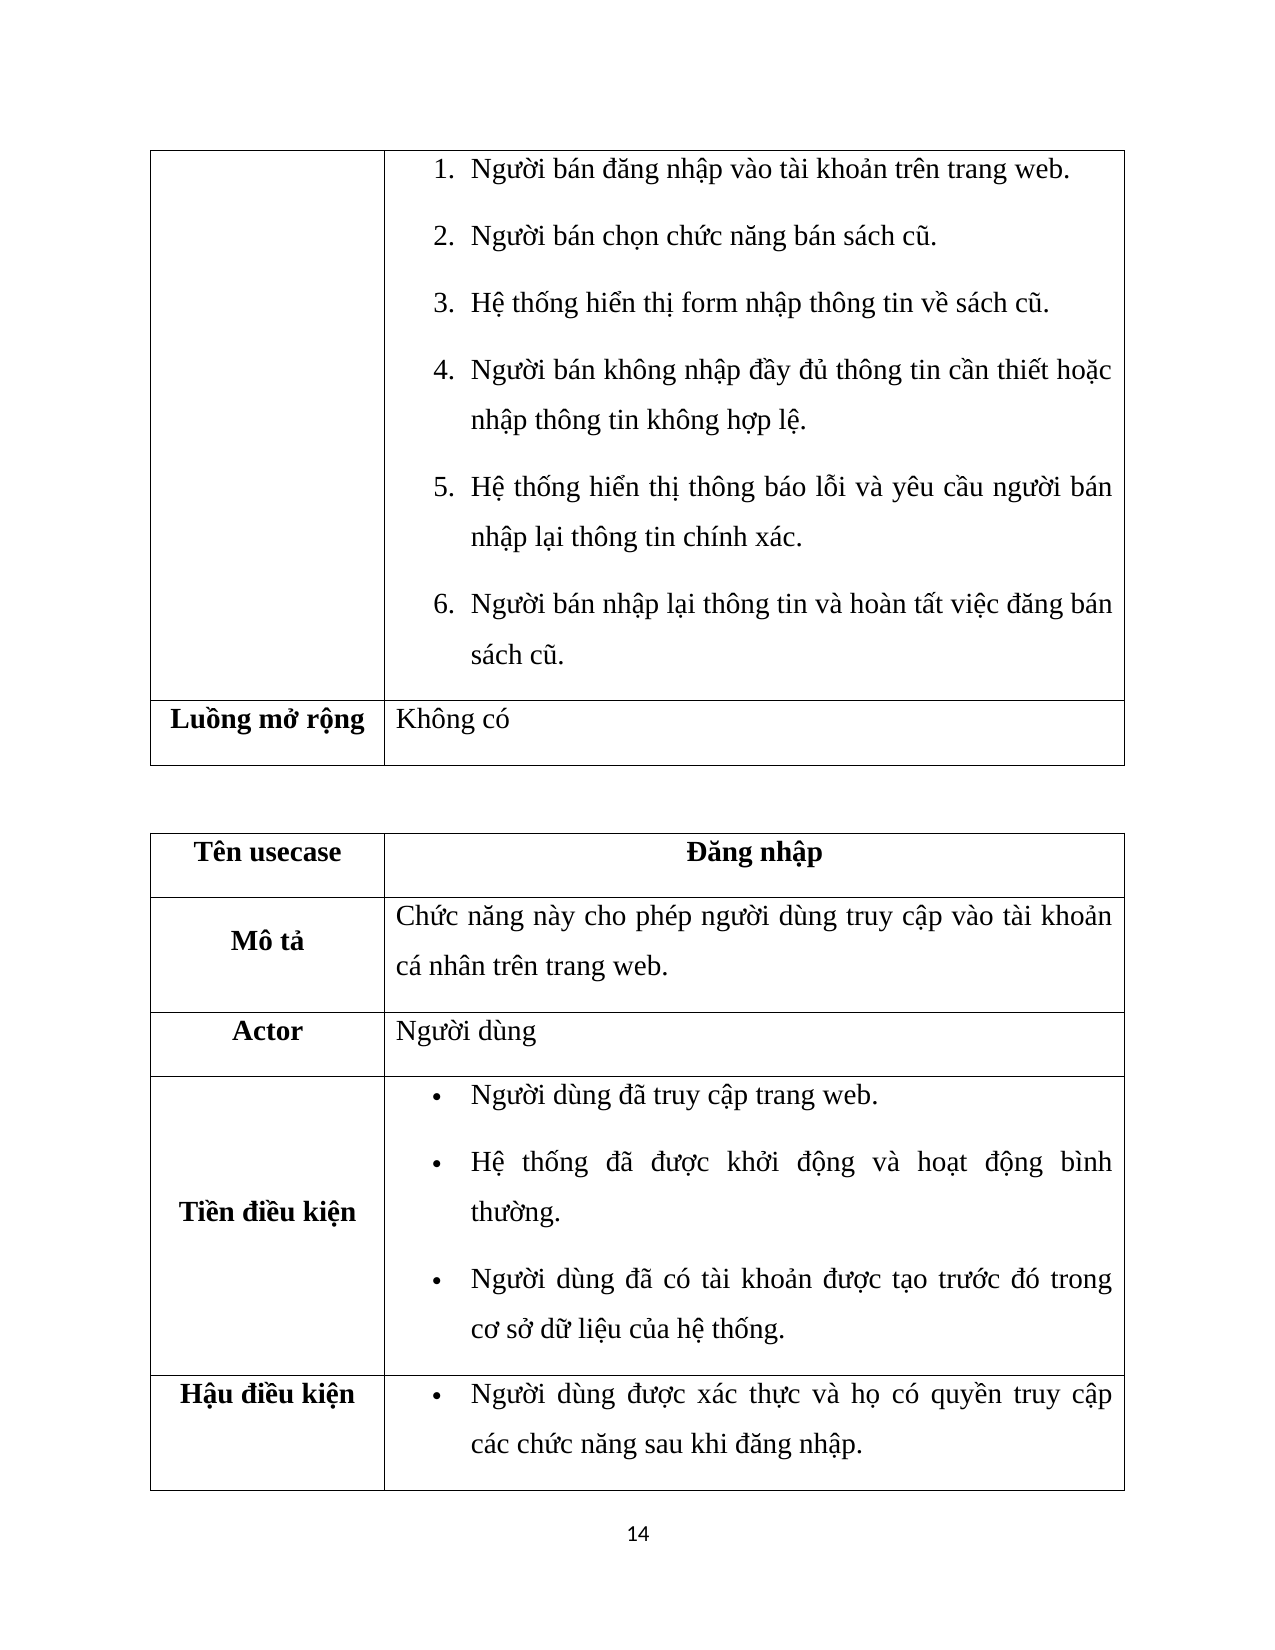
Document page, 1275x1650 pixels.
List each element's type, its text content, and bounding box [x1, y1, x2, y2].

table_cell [385, 1376, 1124, 1490]
table_header Tên usecase [151, 834, 384, 897]
table_cell Mô tả [151, 898, 384, 1012]
table_cell Người dùng đã truy cập trang web. Hệ thống đã được khởi động và hoạt động bình thường. Người dùng đã có tài khoản được tạo trước đó trong cơ sở dữ liệu của hệ thống. [385, 1077, 1124, 1375]
table_cell Hậu điều kiện [151, 1376, 384, 1490]
table_cell Luồng mở rộng [151, 701, 384, 764]
table_cell Tiền điều kiện [151, 1077, 384, 1375]
table_cell Không có [385, 701, 1124, 764]
table_cell Người dùng [385, 1013, 1124, 1076]
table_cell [385, 151, 1124, 700]
table_cell Actor [151, 1013, 384, 1076]
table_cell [151, 151, 384, 700]
table_cell Chức năng này cho phép người dùng truy cập vào tài khoản cá nhân trên trang web. [385, 898, 1124, 1012]
table_header Đăng nhập [385, 834, 1124, 897]
